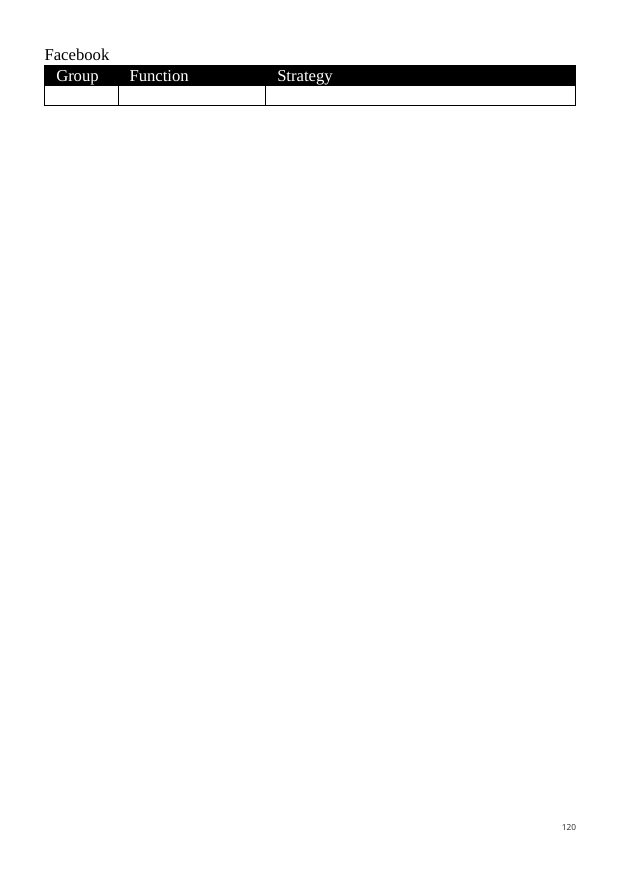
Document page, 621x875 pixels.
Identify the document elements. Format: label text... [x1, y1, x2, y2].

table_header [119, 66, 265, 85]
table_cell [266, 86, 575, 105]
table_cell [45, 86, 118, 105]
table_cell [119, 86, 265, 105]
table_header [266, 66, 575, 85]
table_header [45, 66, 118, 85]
text Facebook [44, 44, 576, 63]
